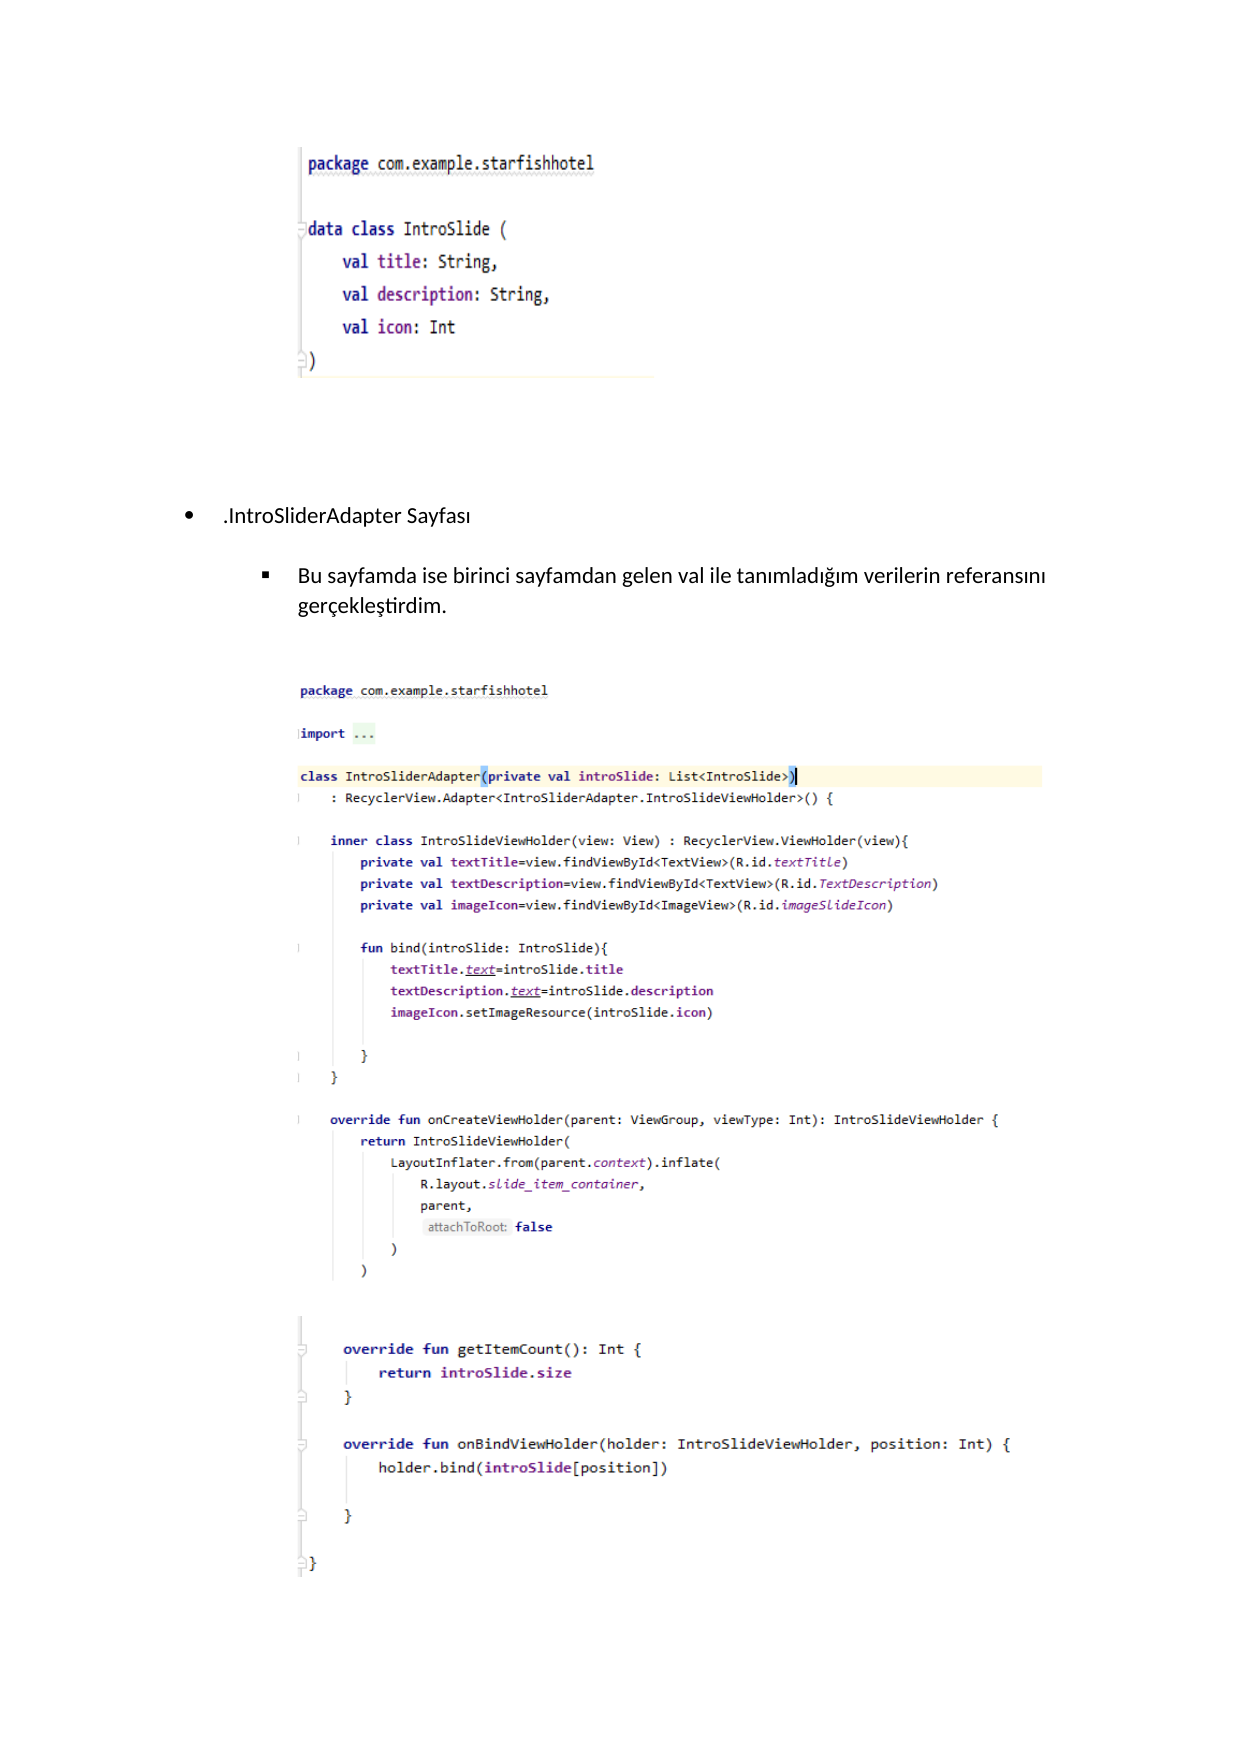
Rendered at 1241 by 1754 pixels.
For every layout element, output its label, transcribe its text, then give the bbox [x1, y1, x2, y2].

picture [297, 1316, 1040, 1577]
picture [297, 682, 1043, 1285]
picture [297, 147, 655, 378]
list Bu sayfamda ise birinci sayfamdan gelen val ile tanımladığım verilerin referansını gerçekleştirdim. [260, 561, 1093, 620]
list .IntroSliderAdapter Sayfası [185, 501, 1093, 529]
